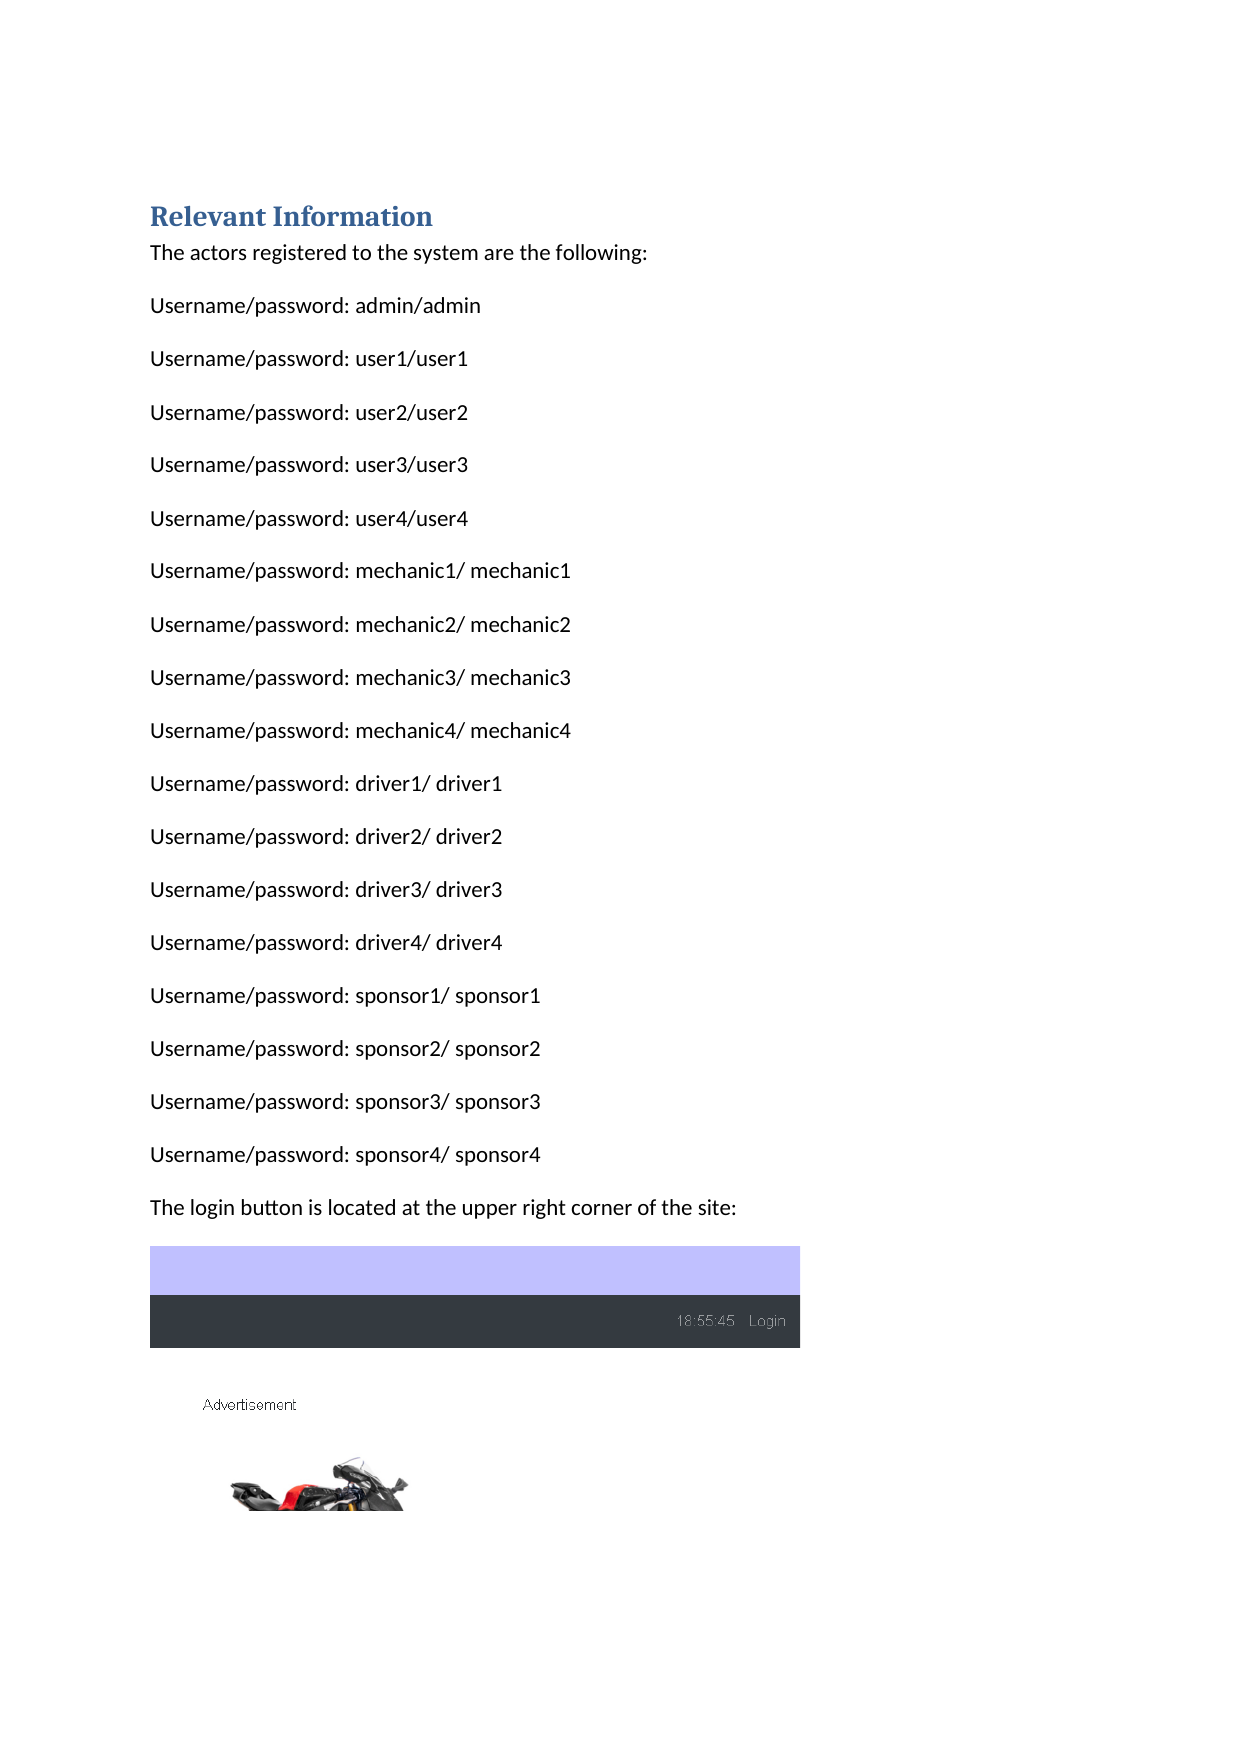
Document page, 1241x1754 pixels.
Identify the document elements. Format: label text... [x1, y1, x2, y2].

picture [150, 1246, 800, 1511]
text The actors registered to the system are the following: [150, 238, 1090, 267]
subtitle Relevant Information [150, 200, 1090, 233]
text Username/password: mechanic2/ mechanic2 [150, 610, 1090, 638]
text Username/password: sponsor4/ sponsor4 [150, 1140, 1090, 1168]
text Username/password: driver3/ driver3 [150, 875, 1090, 903]
text The login button is located at the upper right corner of the site: [150, 1193, 1090, 1221]
text Username/password: user2/user2 [150, 398, 1090, 426]
text Username/password: driver1/ driver1 [150, 769, 1090, 797]
text Username/password: driver4/ driver4 [150, 928, 1090, 956]
text Username/password: sponsor1/ sponsor1 [150, 981, 1090, 1009]
text Username/password: driver2/ driver2 [150, 822, 1090, 850]
text Username/password: mechanic3/ mechanic3 [150, 663, 1090, 691]
text Username/password: user1/user1 [150, 344, 1090, 373]
text Username/password: mechanic1/ mechanic1 [150, 557, 1090, 585]
text Username/password: user4/user4 [150, 504, 1090, 532]
text Username/password: user3/user3 [150, 451, 1090, 479]
text Username/password: sponsor3/ sponsor3 [150, 1087, 1090, 1115]
text Username/password: sponsor2/ sponsor2 [150, 1034, 1090, 1062]
text Username/password: mechanic4/ mechanic4 [150, 716, 1090, 744]
text Username/password: admin/admin [150, 292, 1090, 319]
